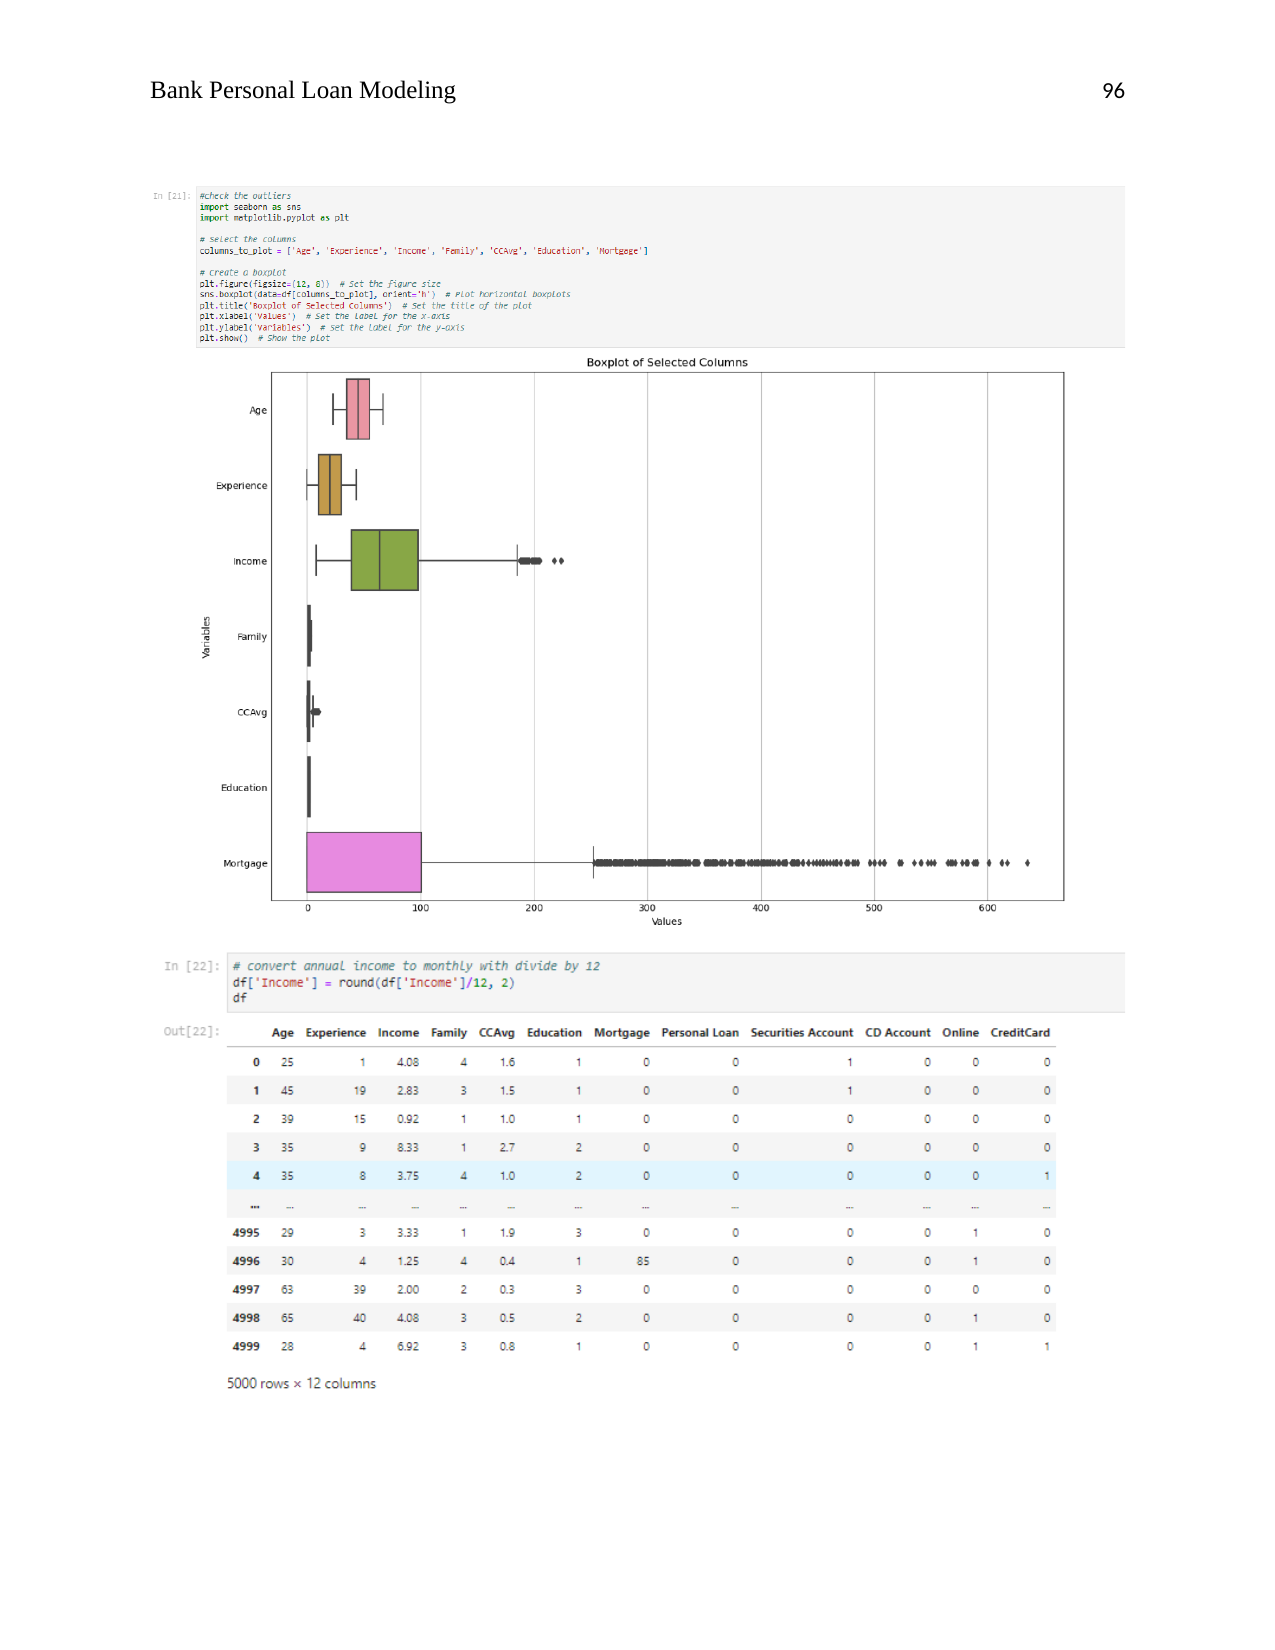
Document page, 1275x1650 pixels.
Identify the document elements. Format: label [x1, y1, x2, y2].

picture [150, 178, 1125, 934]
picture [150, 936, 1125, 1431]
